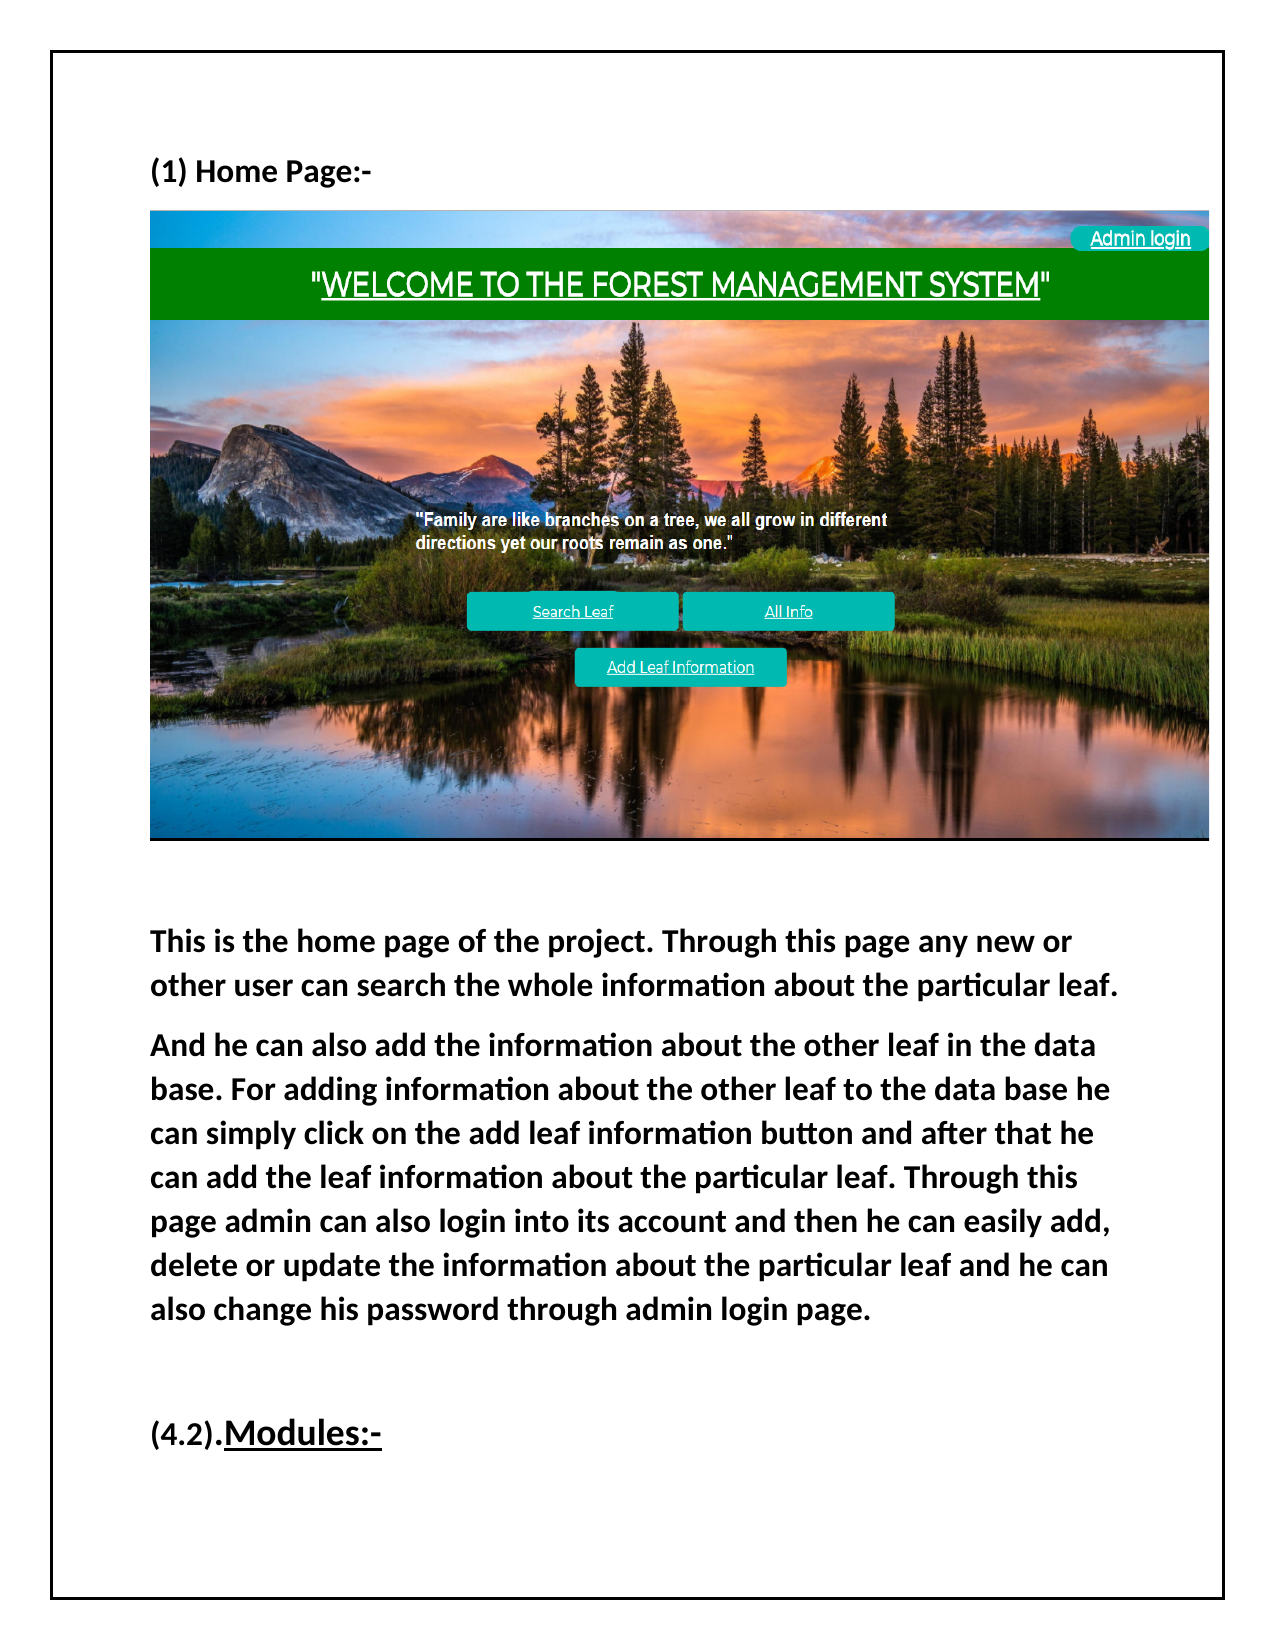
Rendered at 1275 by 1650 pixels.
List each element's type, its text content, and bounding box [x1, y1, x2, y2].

text (4.2).Modules:- [150, 1409, 1125, 1455]
text And he can also add the information about the other leaf in the data base. For adding information about the other leaf to the data base he can simply click on the add leaf information button and after that he can add the leaf information about the particular leaf. Through this page admin can also login into its account and then he can easily add, delete or update the information about the particular leaf and he can also change his password through admin login page. [150, 1024, 1125, 1329]
picture [150, 210, 1210, 841]
text This is the home page of the project. Through this page any new or other user can search the whole information about the particular leaf. [150, 920, 1125, 1004]
text (1) Home Page:- [150, 150, 1125, 191]
